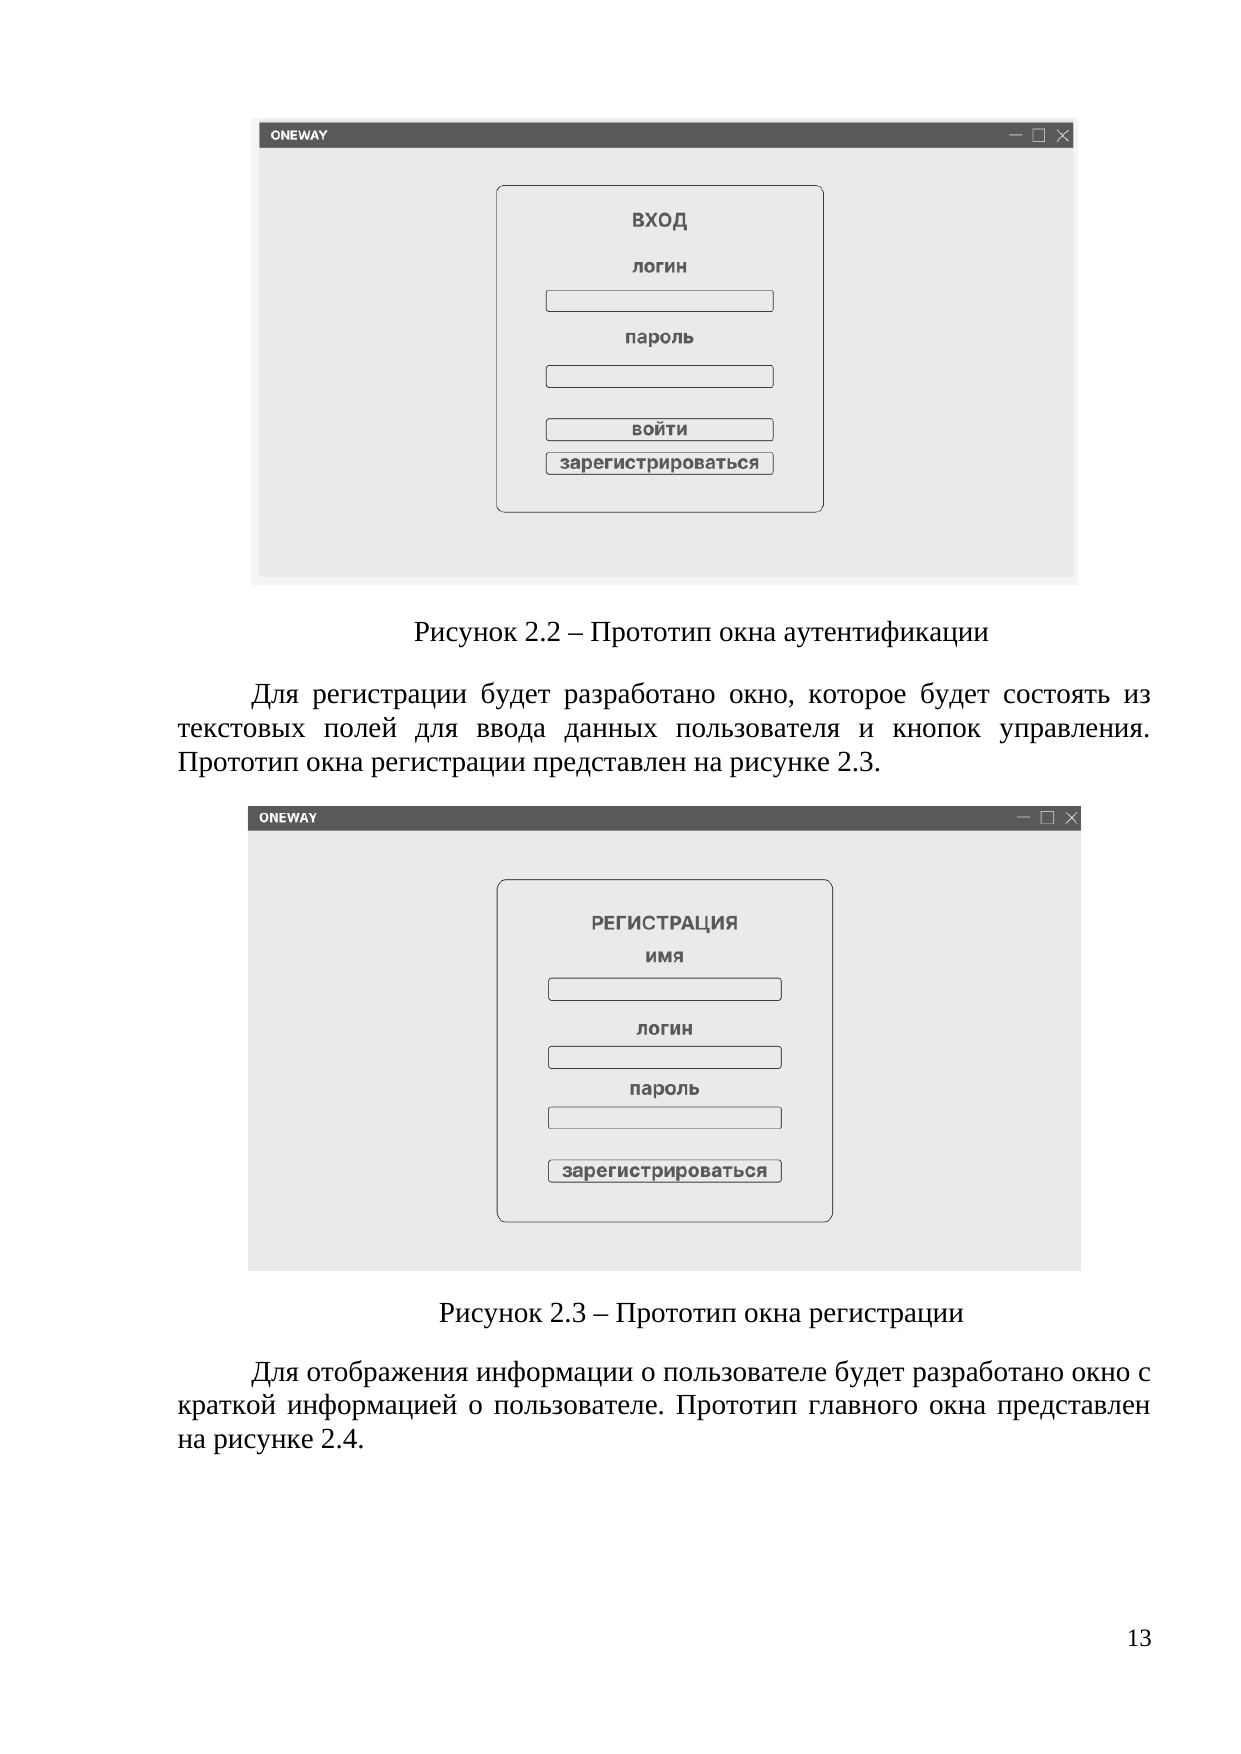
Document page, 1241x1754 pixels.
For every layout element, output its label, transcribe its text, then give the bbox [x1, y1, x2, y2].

text Для отображения информации о пользователе будет разработано окно с краткой информацией о пользователе. Прототип главного окна представлен на рисунке 2.4. [177, 1354, 1152, 1454]
text Рисунок 2.3 – Прототип окна регистрации [177, 1295, 1152, 1329]
text Для регистрации будет разработано окно, которое будет состоять из текстовых полей для ввода данных пользователя и кнопок управления. Прототип окна регистрации представлен на рисунке 2.3. [177, 677, 1152, 777]
text Рисунок 2.2 – Прототип окна аутентификации [177, 614, 1152, 647]
picture [247, 806, 1081, 1271]
picture [251, 118, 1078, 585]
